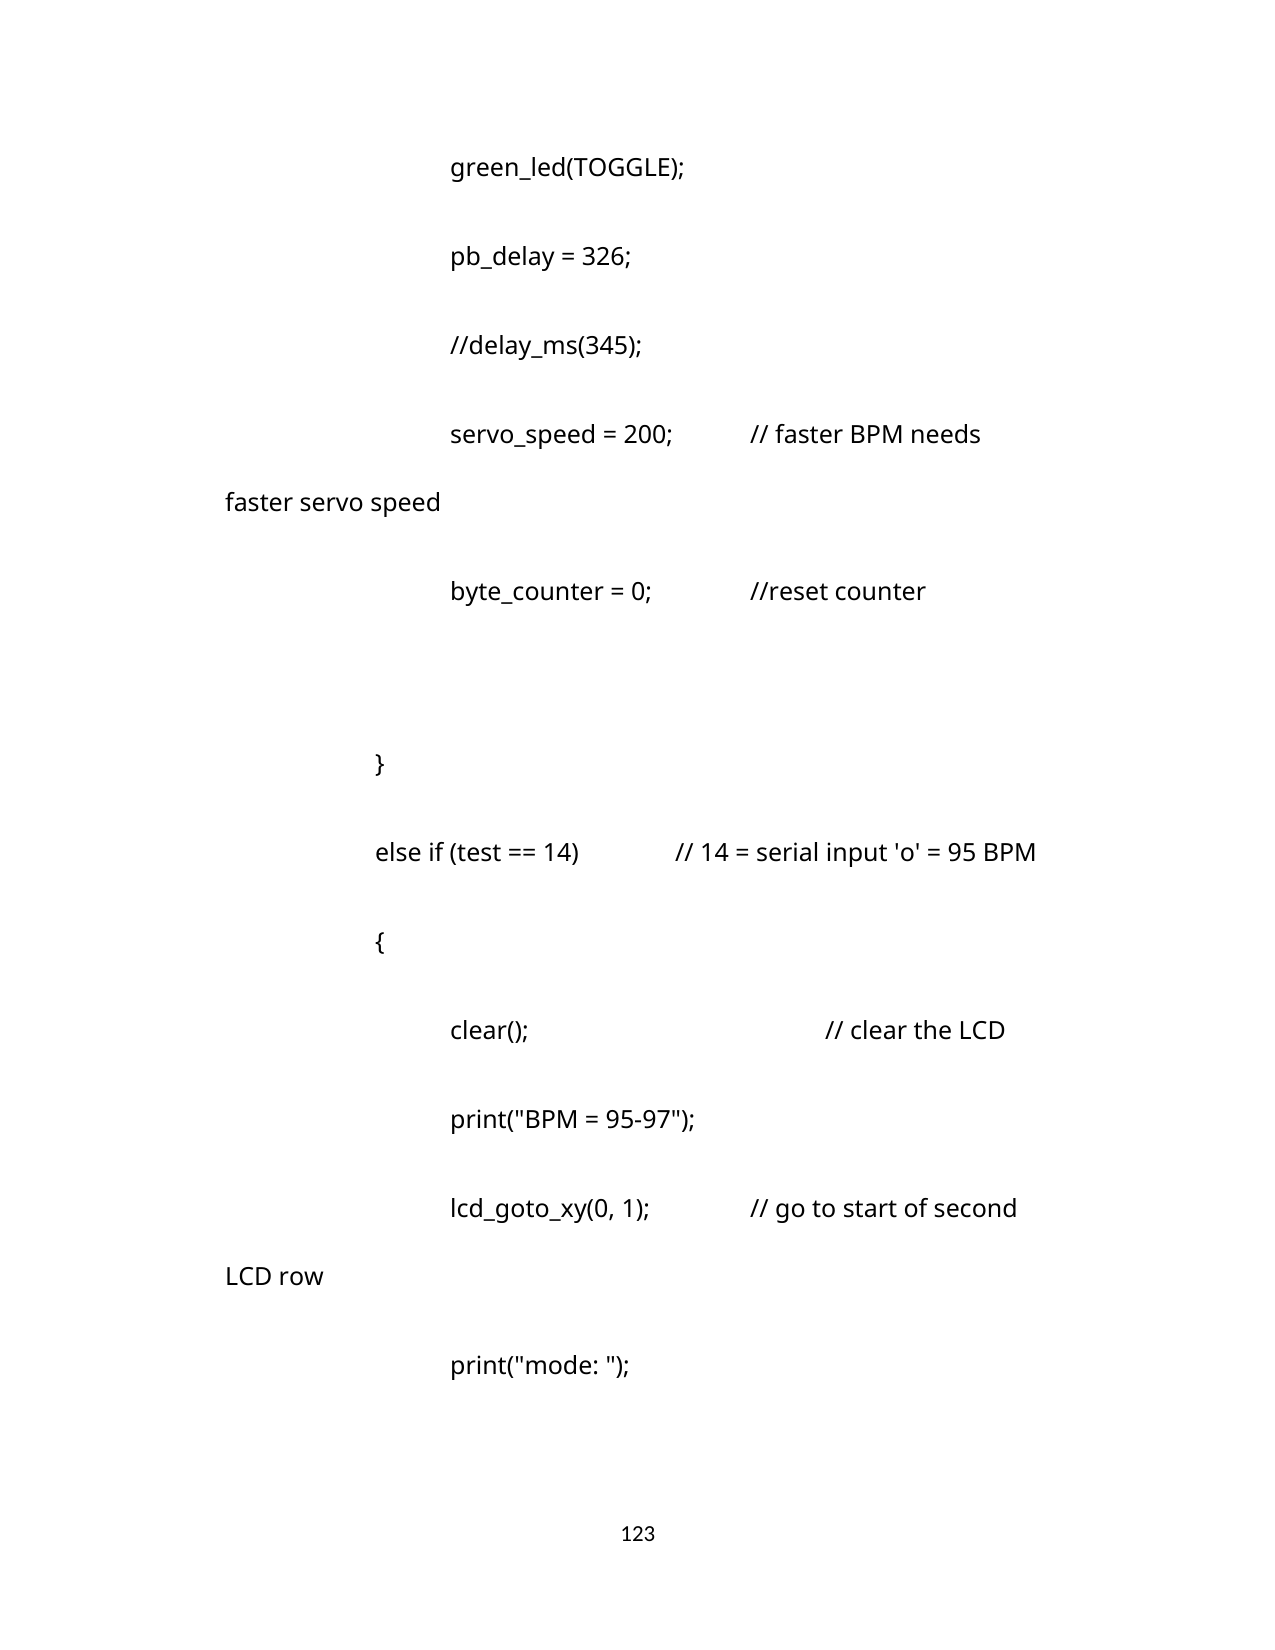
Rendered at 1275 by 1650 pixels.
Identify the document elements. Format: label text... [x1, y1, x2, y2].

text pb_delay = 326; [225, 239, 1050, 273]
text byte_counter = 0; //reset counter [225, 574, 1050, 608]
text else if (test == 14) // 14 = serial input 'o' = 95 BPM [225, 835, 1050, 869]
text } [225, 746, 1050, 780]
text clear(); // clear the LCD [225, 1013, 1050, 1047]
text print("BPM = 95-97"); [225, 1102, 1050, 1136]
text print("mode: "); [225, 1348, 1050, 1382]
text { [225, 924, 1050, 958]
text //delay_ms(345); [225, 328, 1050, 362]
text green_led(TOGGLE); [225, 150, 1050, 184]
text servo_speed = 200; // faster BPM needs faster servo speed [225, 417, 1050, 519]
text lcd_goto_xy(0, 1); // go to start of second LCD row [225, 1191, 1050, 1293]
